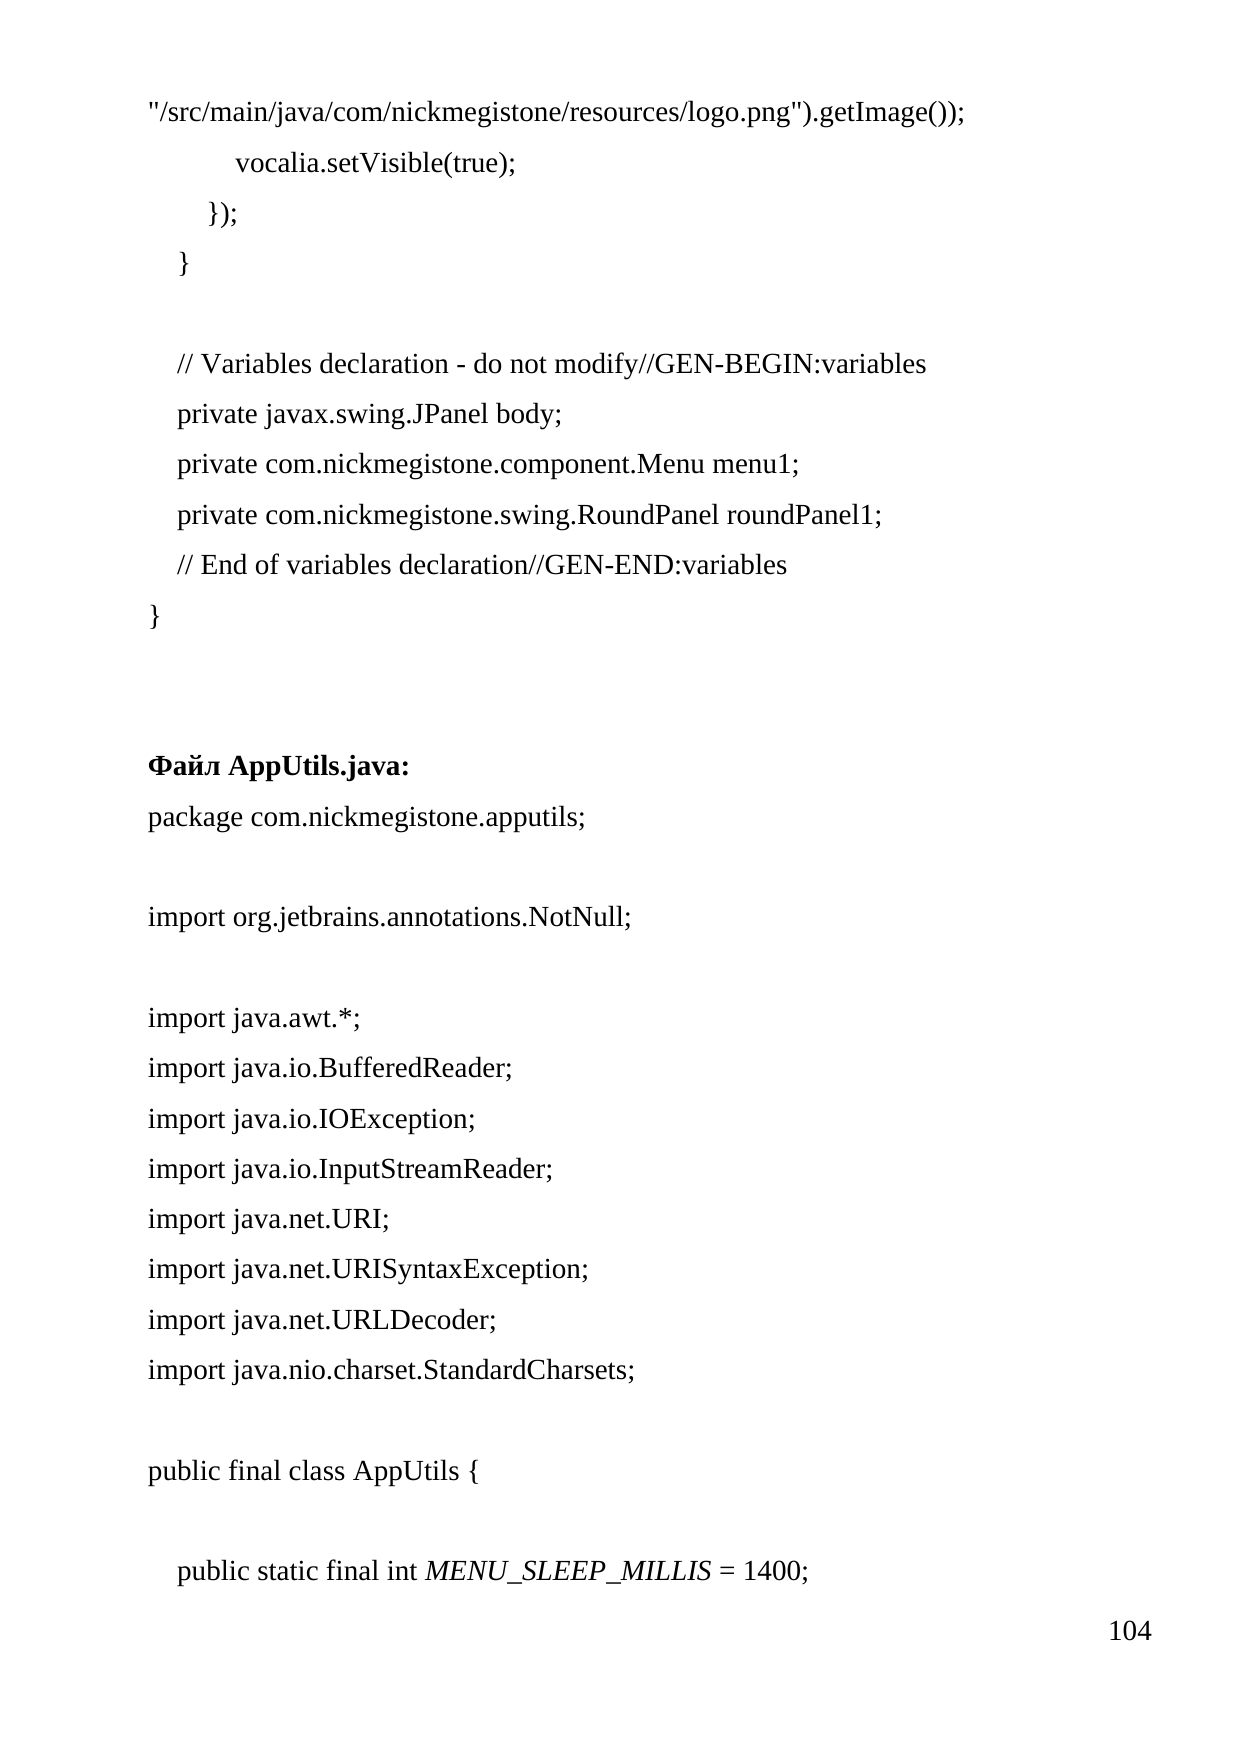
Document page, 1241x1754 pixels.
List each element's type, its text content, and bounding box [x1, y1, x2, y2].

text Файл AppUtils.java: [148, 748, 1152, 782]
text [148, 94, 1152, 631]
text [148, 799, 1152, 1587]
